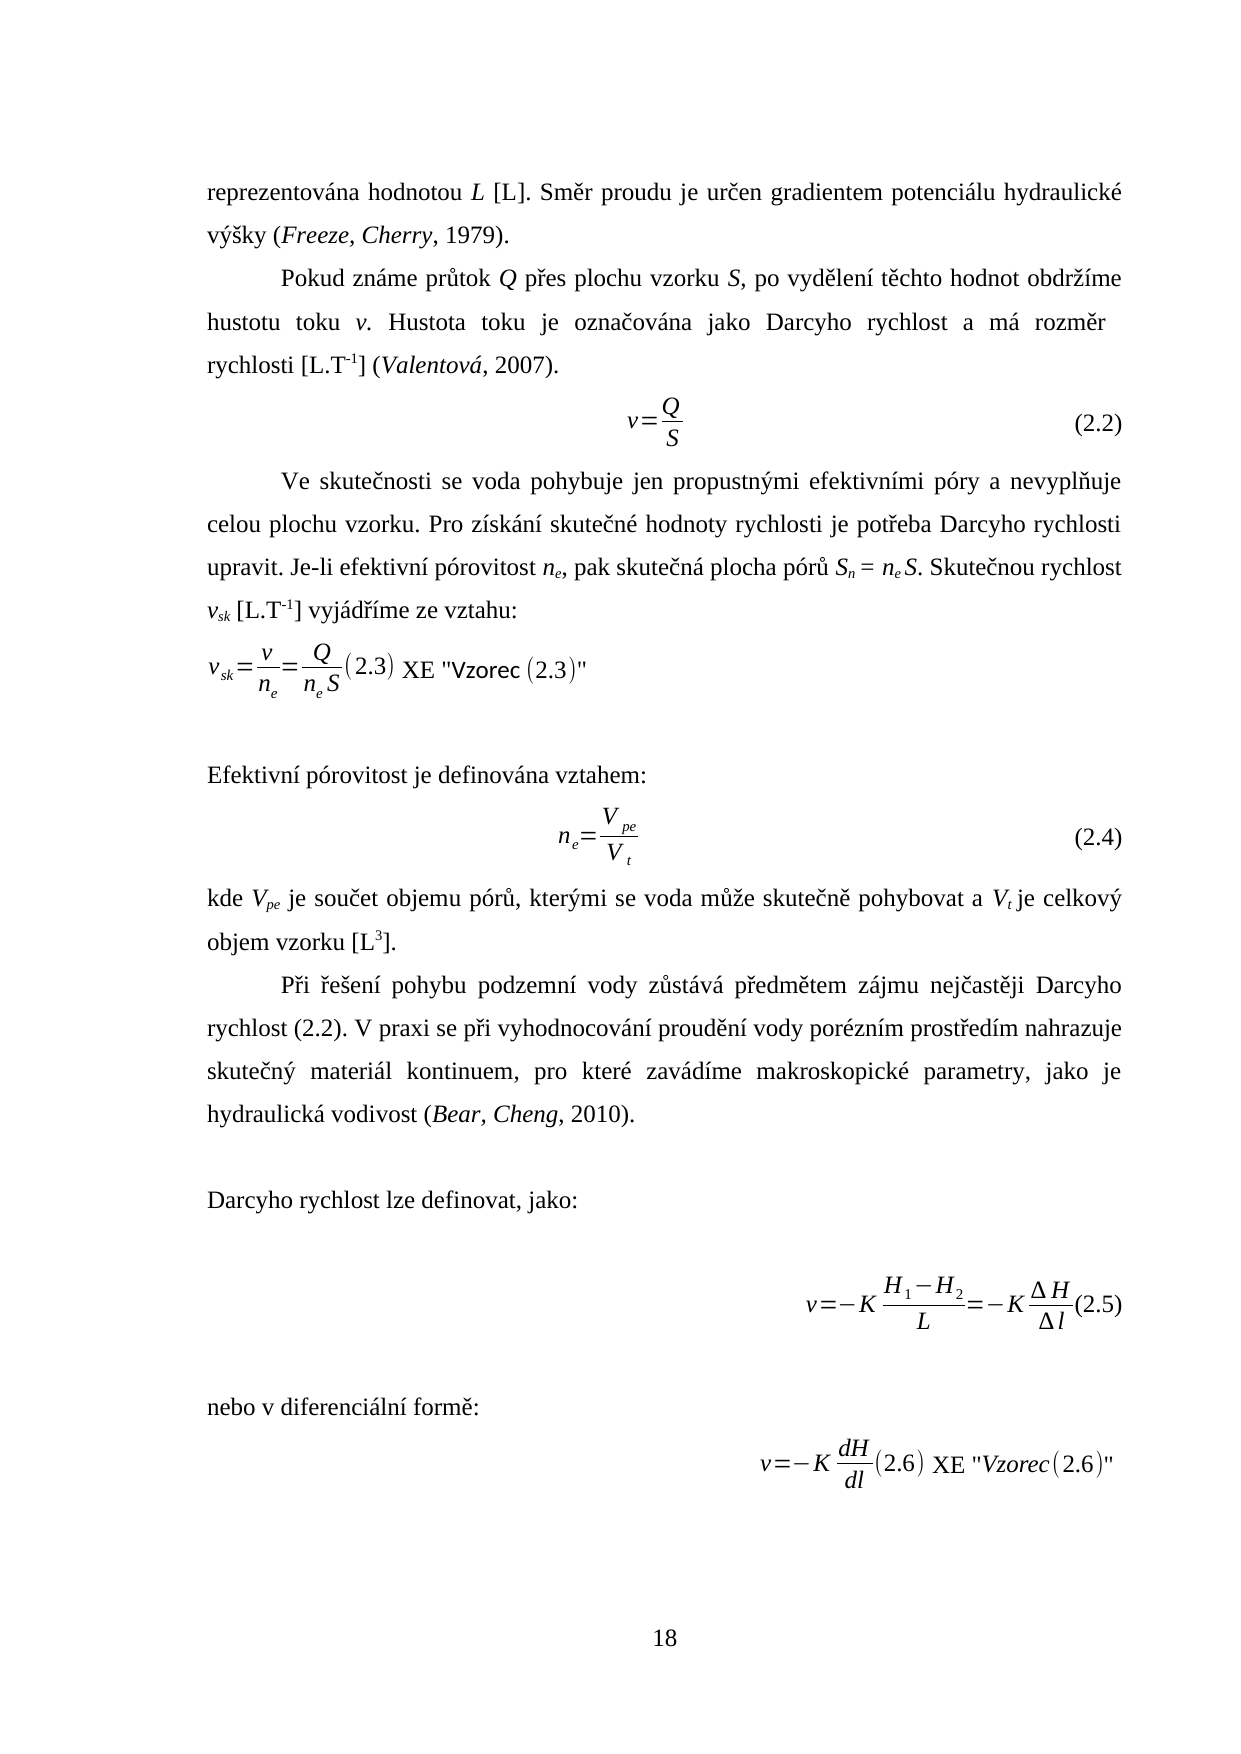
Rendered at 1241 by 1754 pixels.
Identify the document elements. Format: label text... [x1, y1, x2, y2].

text Darcyho rychlost lze definovat, jako: [207, 1185, 1122, 1214]
text kde Vpe je součet objemu pórů, kterými se voda může skutečně pohybovat a Vt je celkový objem vzorku [L3]. [207, 883, 1122, 955]
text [207, 177, 1122, 249]
text Při řešení pohybu podzemní vody zůstává předmětem zájmu nejčastěji Darcyho rychlost (2.2). V praxi se při vyhodnocování proudění vody porézním prostředím nahrazuje skutečný materiál kontinuem, pro které zavádíme makroskopické parametry, jako je hydraulická vodivost (Bear, Cheng, 2010). [207, 970, 1122, 1128]
text (2.4) [207, 803, 1122, 869]
text (2.2) [207, 393, 1122, 452]
text Ve skutečnosti se voda pohybuje jen propustnými efektivními póry a nevyplňuje celou plochu vzorku. Pro získání skutečné hodnoty rychlosti je potřeba Darcyho rychlosti upravit. Je-li efektivní pórovitost ne, pak skutečná plocha pórů Sn = ne S. Skutečnou rychlost vsk [L.T-1] vyjádříme ze vztahu: [207, 466, 1122, 624]
text (2.5) [207, 1272, 1122, 1334]
text Efektivní pórovitost je definována vztahem: [207, 760, 1122, 788]
text Pokud známe průtok Q přes plochu vzorku S, po vydělení těchto hodnot obdržíme hustotu toku v. Hustota toku je označována jako Darcyho rychlost a má rozměr rychlosti [L.T-1] (Valentová, 2007). [207, 263, 1122, 378]
text nebo v diferenciální formě: [207, 1392, 1122, 1421]
